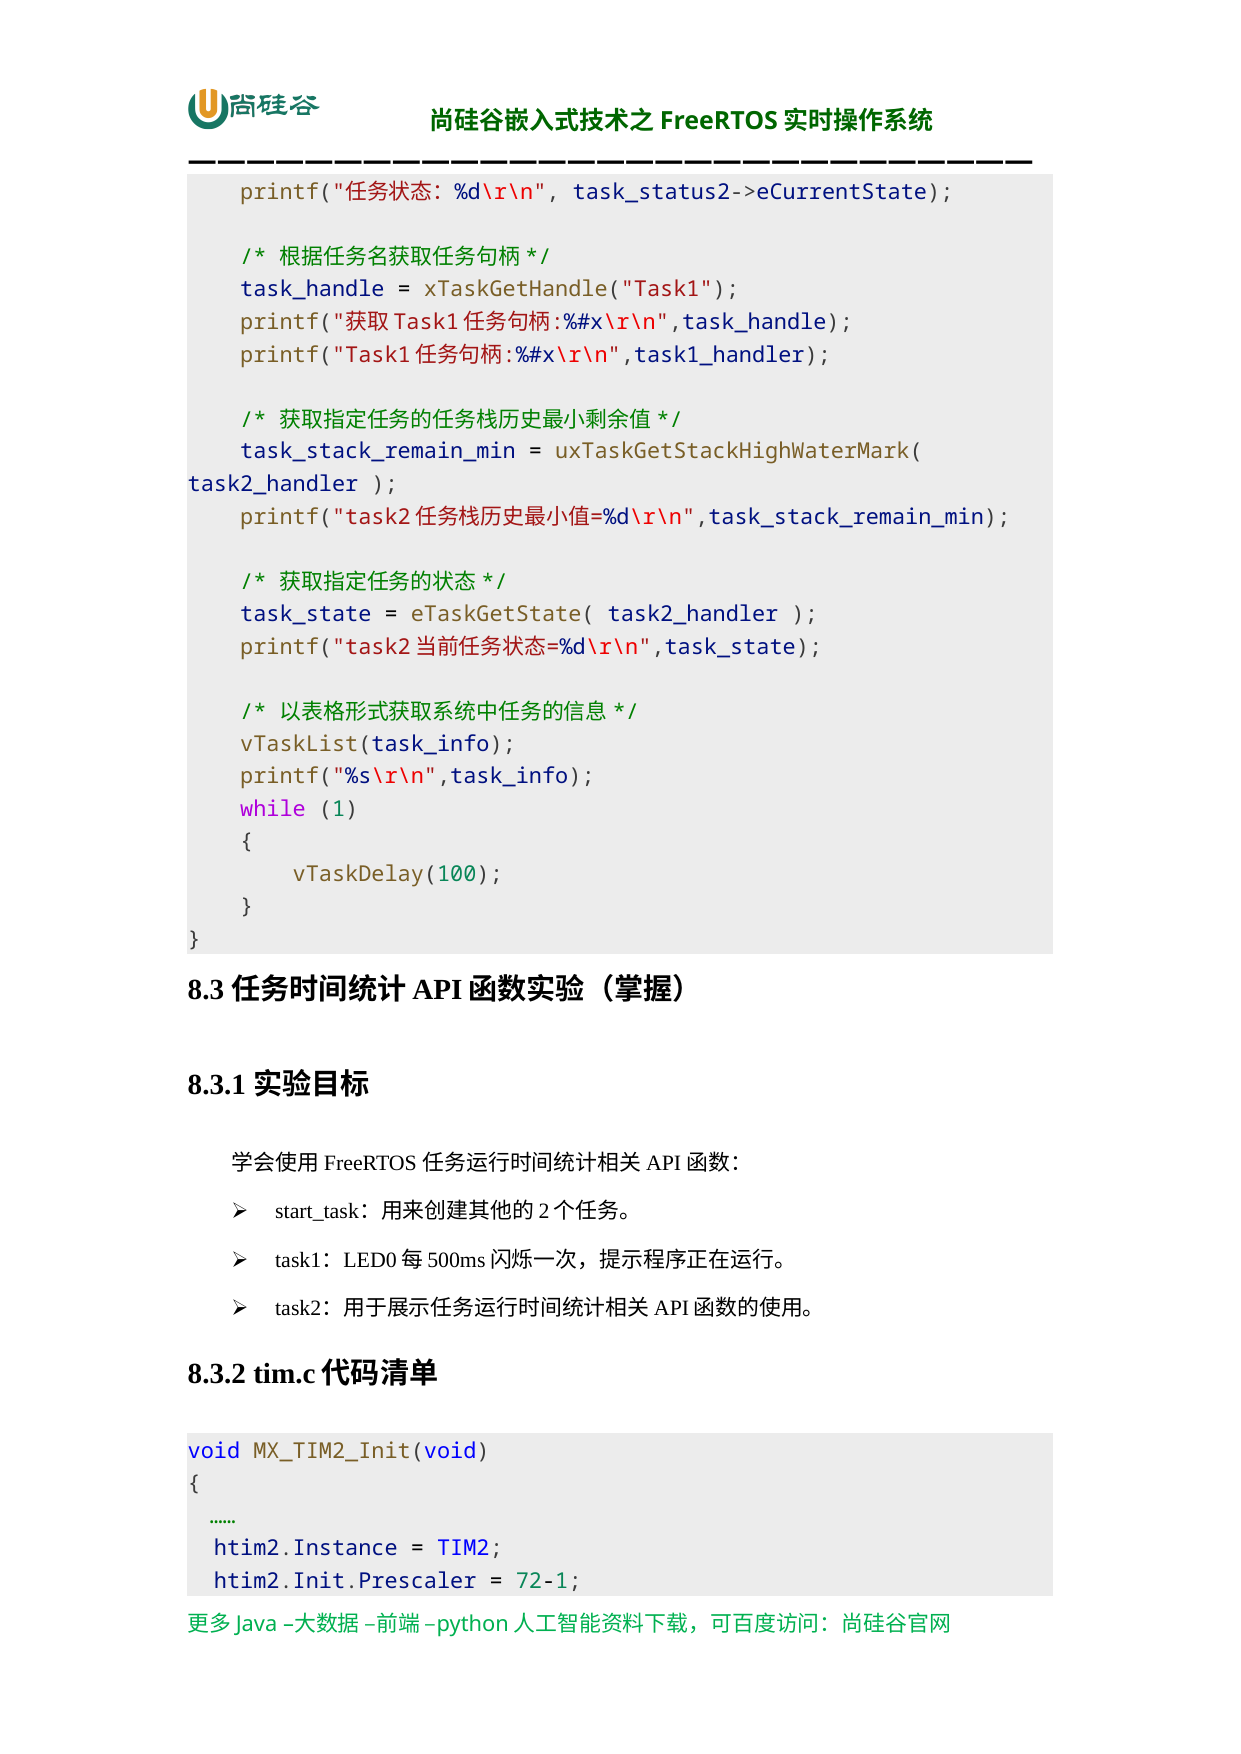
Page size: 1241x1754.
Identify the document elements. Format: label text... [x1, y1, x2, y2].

text /* 获取指定任务的状态 */ [187, 564, 1053, 596]
text 实验目标 [187, 1049, 1053, 1114]
text task_handle = xTaskGetHandle("Task1"); [187, 271, 1053, 304]
text printf("task2任务栈历史最小值=%d\r\n",task_stack_remain_min); [187, 499, 1053, 531]
text …… [187, 1498, 1053, 1531]
text vTaskList(task_info); [187, 726, 1053, 759]
text printf("Task1任务句柄:%#x\r\n",task1_handler); [187, 336, 1053, 369]
text /* 以表格形式获取系统中任务的信息 */ [187, 694, 1053, 726]
text 任务时间统计API函数实验（掌握） [187, 954, 1053, 1019]
text task2：用于展示任务运行时间统计相关API函数的使用。 [187, 1290, 1053, 1322]
text tim.c代码清单 [187, 1338, 1053, 1403]
text void MX_TIM2_Init(void) [187, 1433, 1053, 1466]
text start_task：用来创建其他的2个任务。 [187, 1193, 1053, 1226]
text 学会使用 FreeRTOS 任务运行时间统计相关 API 函数： [187, 1145, 1053, 1177]
text while (1) [187, 791, 1053, 824]
text } [187, 921, 1053, 954]
text { [187, 1466, 1053, 1498]
text printf("task2当前任务状态=%d\r\n",task_state); [187, 629, 1053, 661]
text /* 获取指定任务的任务栈历史最小剩余值 */ [187, 401, 1053, 434]
text } [187, 889, 1053, 921]
text task_state = eTaskGetState( task2_handler ); [187, 596, 1053, 629]
text task1：LED0每500ms闪烁一次，提示程序正在运行。 [187, 1241, 1053, 1274]
text printf("获取Task1任务句柄:%#x\r\n",task_handle); [187, 304, 1053, 336]
text htim2.Init.Prescaler = 72-1; [187, 1563, 1053, 1596]
text vTaskDelay(100); [187, 856, 1053, 889]
text printf("任务状态：%d\r\n", task_status2->eCurrentState); [187, 174, 1053, 206]
text htim2.Instance = TIM2; [187, 1531, 1053, 1563]
text /* 根据任务名获取任务句柄 */ [187, 239, 1053, 271]
picture [187, 88, 321, 130]
text printf("%s\r\n",task_info); [187, 759, 1053, 791]
text task_stack_remain_min = uxTaskGetStackHighWaterMark( task2_handler ); [187, 434, 1053, 499]
text { [187, 824, 1053, 856]
